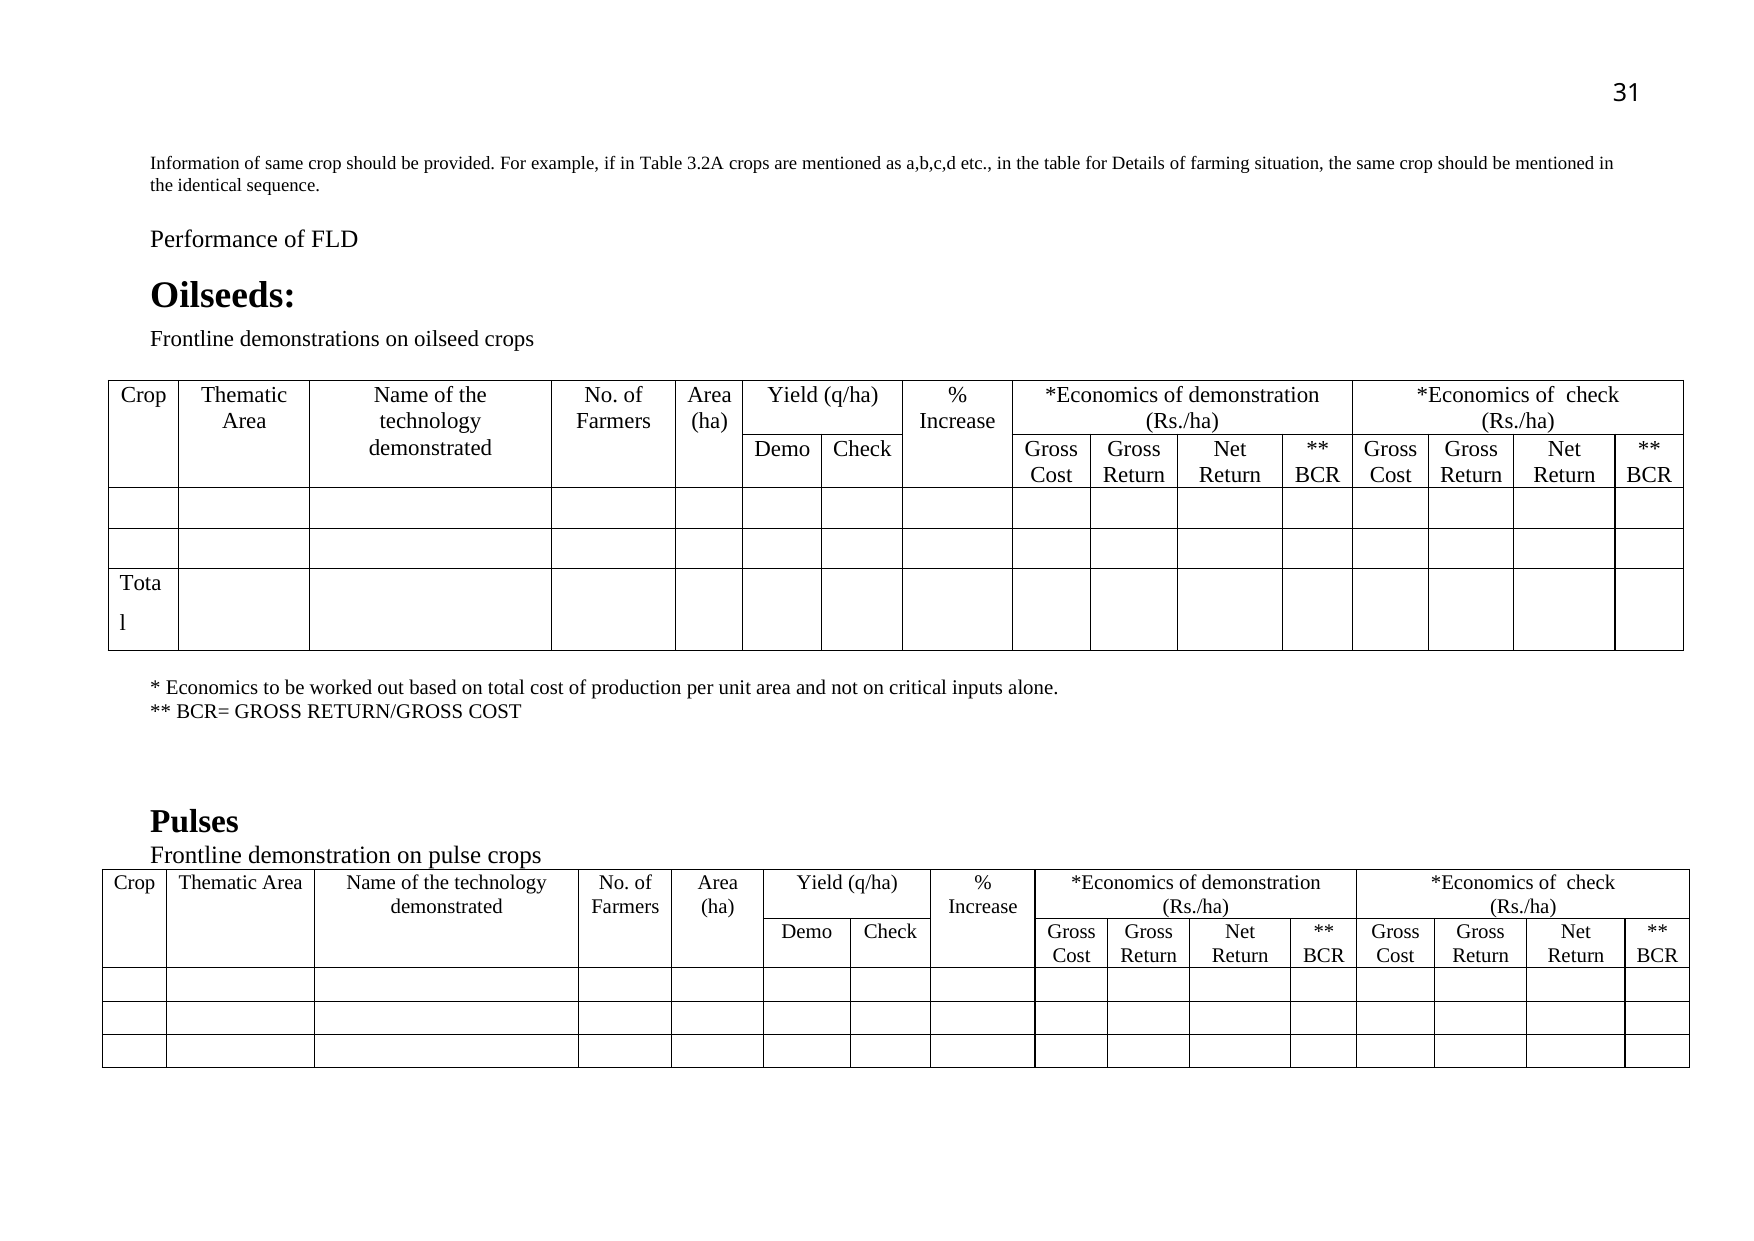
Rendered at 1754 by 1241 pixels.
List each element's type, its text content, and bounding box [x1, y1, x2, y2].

table_cell [1616, 488, 1683, 528]
table_header Crop [109, 381, 178, 487]
table_cell [903, 569, 1012, 649]
table_cell [315, 1002, 578, 1034]
table_header *Economics of demonstration (Rs./ha) [1013, 381, 1352, 433]
table_header No. of Farmers [579, 870, 671, 967]
table_cell [1178, 529, 1282, 568]
table_cell [315, 968, 578, 1001]
table_cell [1013, 569, 1090, 649]
table_cell [1357, 1002, 1434, 1034]
table_cell [1108, 1002, 1189, 1034]
table_cell [676, 569, 742, 649]
table_cell Gross Cost [1036, 919, 1107, 967]
table_cell [676, 488, 742, 528]
text Oilseeds: [150, 272, 1641, 315]
table_cell [1013, 488, 1090, 528]
table_cell Demo [743, 435, 821, 487]
text ** BCR= GROSS RETURN/GROSS COST [150, 699, 1641, 723]
table_cell [1626, 1035, 1689, 1067]
table_cell [903, 529, 1012, 568]
table_cell [552, 529, 675, 568]
table_cell [1190, 1035, 1290, 1067]
table_cell Gross Cost [1357, 919, 1434, 967]
table_header Thematic Area [167, 870, 314, 967]
table_cell [1527, 1002, 1624, 1034]
text Performance of FLD [150, 224, 1616, 253]
subtitle Frontline demonstrations on oilseed crops [150, 325, 1641, 351]
table_cell [1283, 569, 1352, 649]
table_cell [109, 529, 178, 568]
table_cell Net Return [1514, 435, 1614, 487]
table_cell [672, 1002, 763, 1034]
table_cell [552, 569, 675, 649]
table_header *Economics of check (Rs./ha) [1357, 870, 1689, 918]
table_cell Net Return [1190, 919, 1290, 967]
table_cell [672, 968, 763, 1001]
table_cell [552, 488, 675, 528]
table_cell [1429, 488, 1513, 528]
table_cell [1091, 529, 1177, 568]
table_cell [851, 1002, 930, 1034]
table_cell [1091, 488, 1177, 528]
table_cell ** BCR [1616, 435, 1683, 487]
table_cell ** BCR [1283, 435, 1352, 487]
table_cell Gross Return [1108, 919, 1189, 967]
table_cell [109, 488, 178, 528]
text * Economics to be worked out based on total cost of production per unit area and not on critical inputs alone. [150, 674, 1641, 699]
table_cell Check [851, 919, 930, 967]
table_cell [1190, 968, 1290, 1001]
table_header Name of the technology demonstrated [310, 381, 551, 487]
table_header Area (ha) [672, 870, 763, 967]
table_header Name of the technology demonstrated [315, 870, 578, 967]
table_cell [1616, 529, 1683, 568]
table_cell [179, 569, 309, 649]
table_cell [672, 1035, 763, 1067]
table_cell [1616, 569, 1683, 649]
table_cell Gross Return [1429, 435, 1513, 487]
table_header *Economics of demonstration (Rs./ha) [1036, 870, 1356, 918]
table_cell [676, 529, 742, 568]
table_cell [1357, 1035, 1434, 1067]
table_header Yield (q/ha) [764, 870, 930, 918]
table_cell [1013, 529, 1090, 568]
table_cell [1435, 1035, 1526, 1067]
table_cell [931, 1002, 1034, 1034]
table_cell [743, 529, 821, 568]
table_cell [931, 968, 1034, 1001]
table_cell [1036, 1002, 1107, 1034]
table_cell [1178, 569, 1282, 649]
table_cell [1527, 968, 1624, 1001]
table_cell [822, 488, 902, 528]
table_cell [851, 1035, 930, 1067]
table_cell [315, 1035, 578, 1067]
table_cell [1527, 1035, 1624, 1067]
table_cell [1091, 569, 1177, 649]
table_cell Total [109, 569, 178, 649]
table_cell [1283, 488, 1352, 528]
table_cell [1291, 1002, 1356, 1034]
table_cell [179, 529, 309, 568]
table_header Yield (q/ha) [743, 381, 902, 433]
table_cell [743, 569, 821, 649]
table_cell Check [822, 435, 902, 487]
table_header % Increase [903, 381, 1012, 487]
table_cell [1626, 968, 1689, 1001]
table_header Area (ha) [676, 381, 742, 487]
text Information of same crop should be provided. For example, if in Table 3.2A crops are mentioned as a,b,c,d etc., in the table for Details of farming situation, the same crop should be mentioned in the identical sequence. [150, 152, 1616, 195]
table_cell [1353, 529, 1428, 568]
table_cell Net Return [1527, 919, 1624, 967]
table_cell [1626, 1002, 1689, 1034]
table_cell [1178, 488, 1282, 528]
table_cell Gross Cost [1353, 435, 1428, 487]
table_cell [1283, 529, 1352, 568]
table_cell [103, 1035, 166, 1067]
table_cell ** BCR [1626, 919, 1689, 967]
table_cell [743, 488, 821, 528]
table_cell [851, 968, 930, 1001]
table_cell [167, 1035, 314, 1067]
table_cell [1291, 968, 1356, 1001]
text Pulses Frontline demonstration on pulse crops [150, 802, 1641, 869]
table_cell [1291, 1035, 1356, 1067]
table_cell [764, 1002, 850, 1034]
table_cell [1353, 488, 1428, 528]
table_cell [764, 1035, 850, 1067]
table_cell [764, 968, 850, 1001]
table_cell [1514, 488, 1614, 528]
table_cell [1429, 529, 1513, 568]
table_cell ** BCR [1291, 919, 1356, 967]
table_cell Demo [764, 919, 850, 967]
table_cell [310, 529, 551, 568]
table_cell [1357, 968, 1434, 1001]
table_cell [167, 1002, 314, 1034]
table_cell [822, 529, 902, 568]
table_cell [931, 1035, 1034, 1067]
table_cell [579, 1035, 671, 1067]
table_cell [1429, 569, 1513, 649]
table_cell [1353, 569, 1428, 649]
table_header Thematic Area [179, 381, 309, 487]
table_cell [103, 1002, 166, 1034]
table_cell Gross Return [1091, 435, 1177, 487]
table_cell [579, 1002, 671, 1034]
table_cell [1036, 968, 1107, 1001]
table_header Crop [103, 870, 166, 967]
table_cell [1108, 968, 1189, 1001]
table_cell [103, 968, 166, 1001]
table_cell [179, 488, 309, 528]
table_header *Economics of check (Rs./ha) [1353, 381, 1683, 433]
table_header % Increase [931, 870, 1034, 967]
table_cell [579, 968, 671, 1001]
table_cell Gross Return [1435, 919, 1526, 967]
table_cell [1108, 1035, 1189, 1067]
table_cell [1036, 1035, 1107, 1067]
table_cell Gross Cost [1013, 435, 1090, 487]
table_cell [903, 488, 1012, 528]
table_cell [310, 488, 551, 528]
table_cell [310, 569, 551, 649]
table_header No. of Farmers [552, 381, 675, 487]
table_cell [1435, 968, 1526, 1001]
table_cell [1435, 1002, 1526, 1034]
table_cell [1190, 1002, 1290, 1034]
table_cell Net Return [1178, 435, 1282, 487]
table_cell [822, 569, 902, 649]
table_cell [1514, 529, 1614, 568]
table_cell [1514, 569, 1614, 649]
table_cell [167, 968, 314, 1001]
